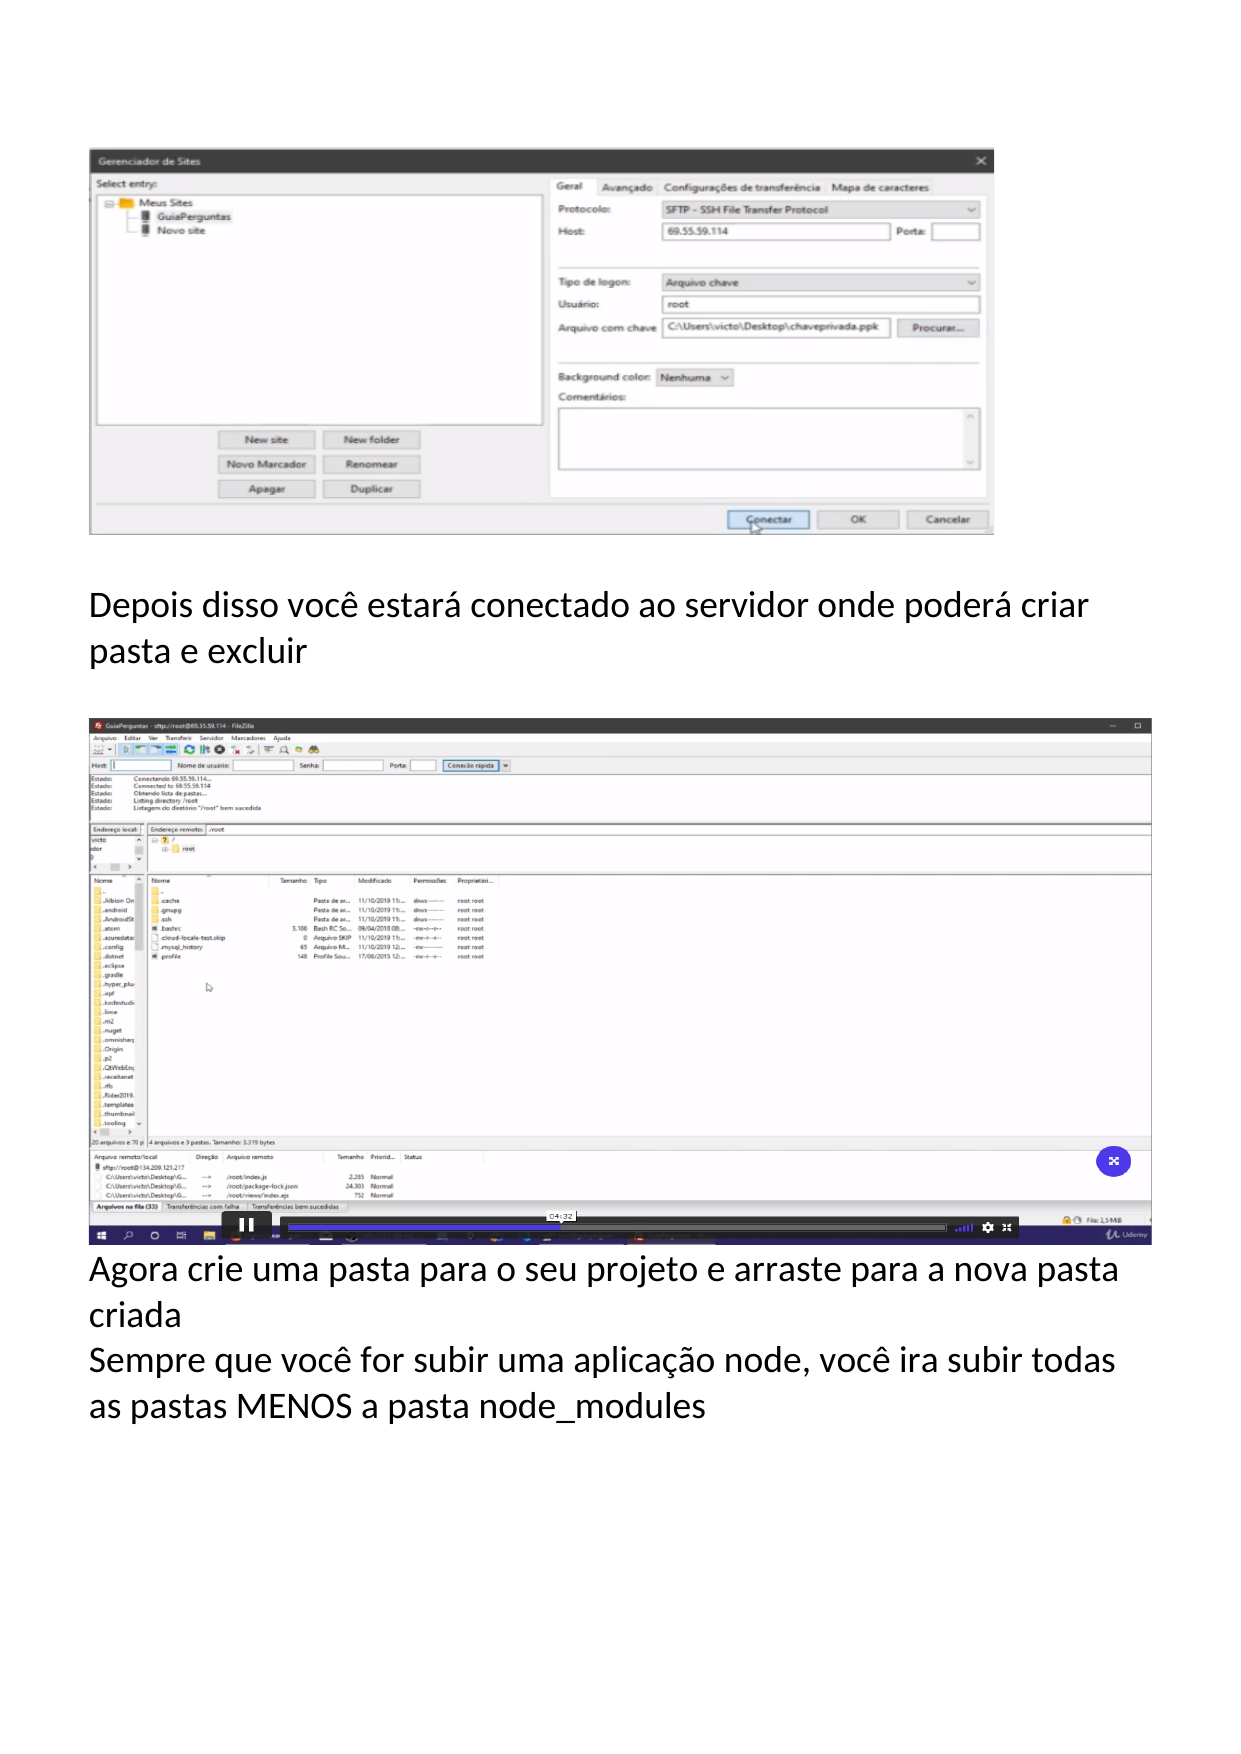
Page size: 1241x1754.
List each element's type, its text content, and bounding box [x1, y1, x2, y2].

text Agora crie uma pasta para o seu projeto e arraste para a nova pasta criada [89, 1245, 1152, 1336]
picture [88, 718, 1152, 1245]
text Sempre que você for subir uma aplicação node, você ira subir todas as pastas MENOS a pasta node_modules [89, 1336, 1152, 1428]
text Depois disso você estará conectado ao servidor onde poderá criar pasta e excluir [89, 581, 1152, 672]
picture [88, 147, 995, 535]
